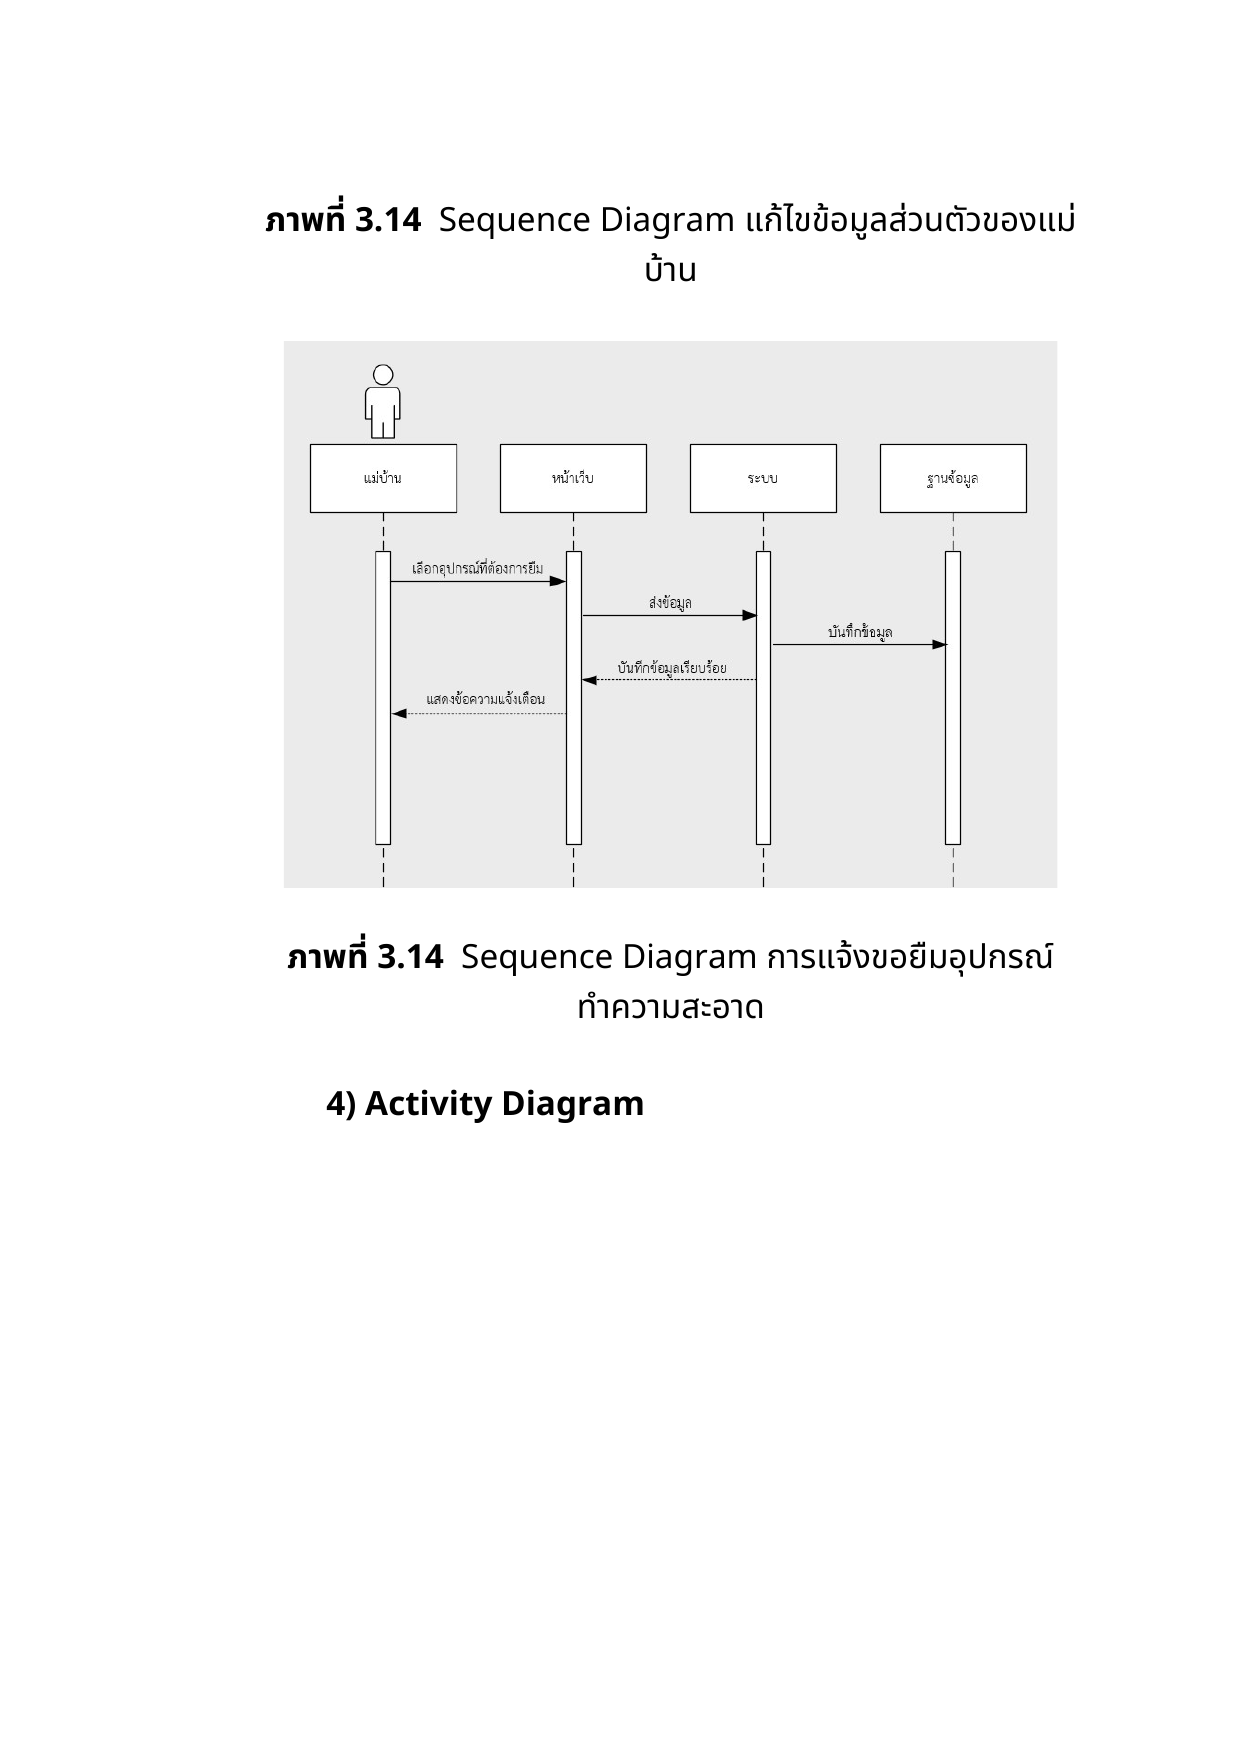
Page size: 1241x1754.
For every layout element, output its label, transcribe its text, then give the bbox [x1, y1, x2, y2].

list ภาพที่ 3.14 Sequence Diagram การแจ้งขอยืมอุปกรณ์ทำความสะอาด [251, 933, 1090, 1034]
list ภาพที่ 3.14 Sequence Diagram แก้ไขข้อมูลส่วนตัวของแม่บ้าน [251, 195, 1090, 296]
picture [283, 341, 1058, 888]
list 4) Activity Diagram [251, 1079, 1090, 1125]
